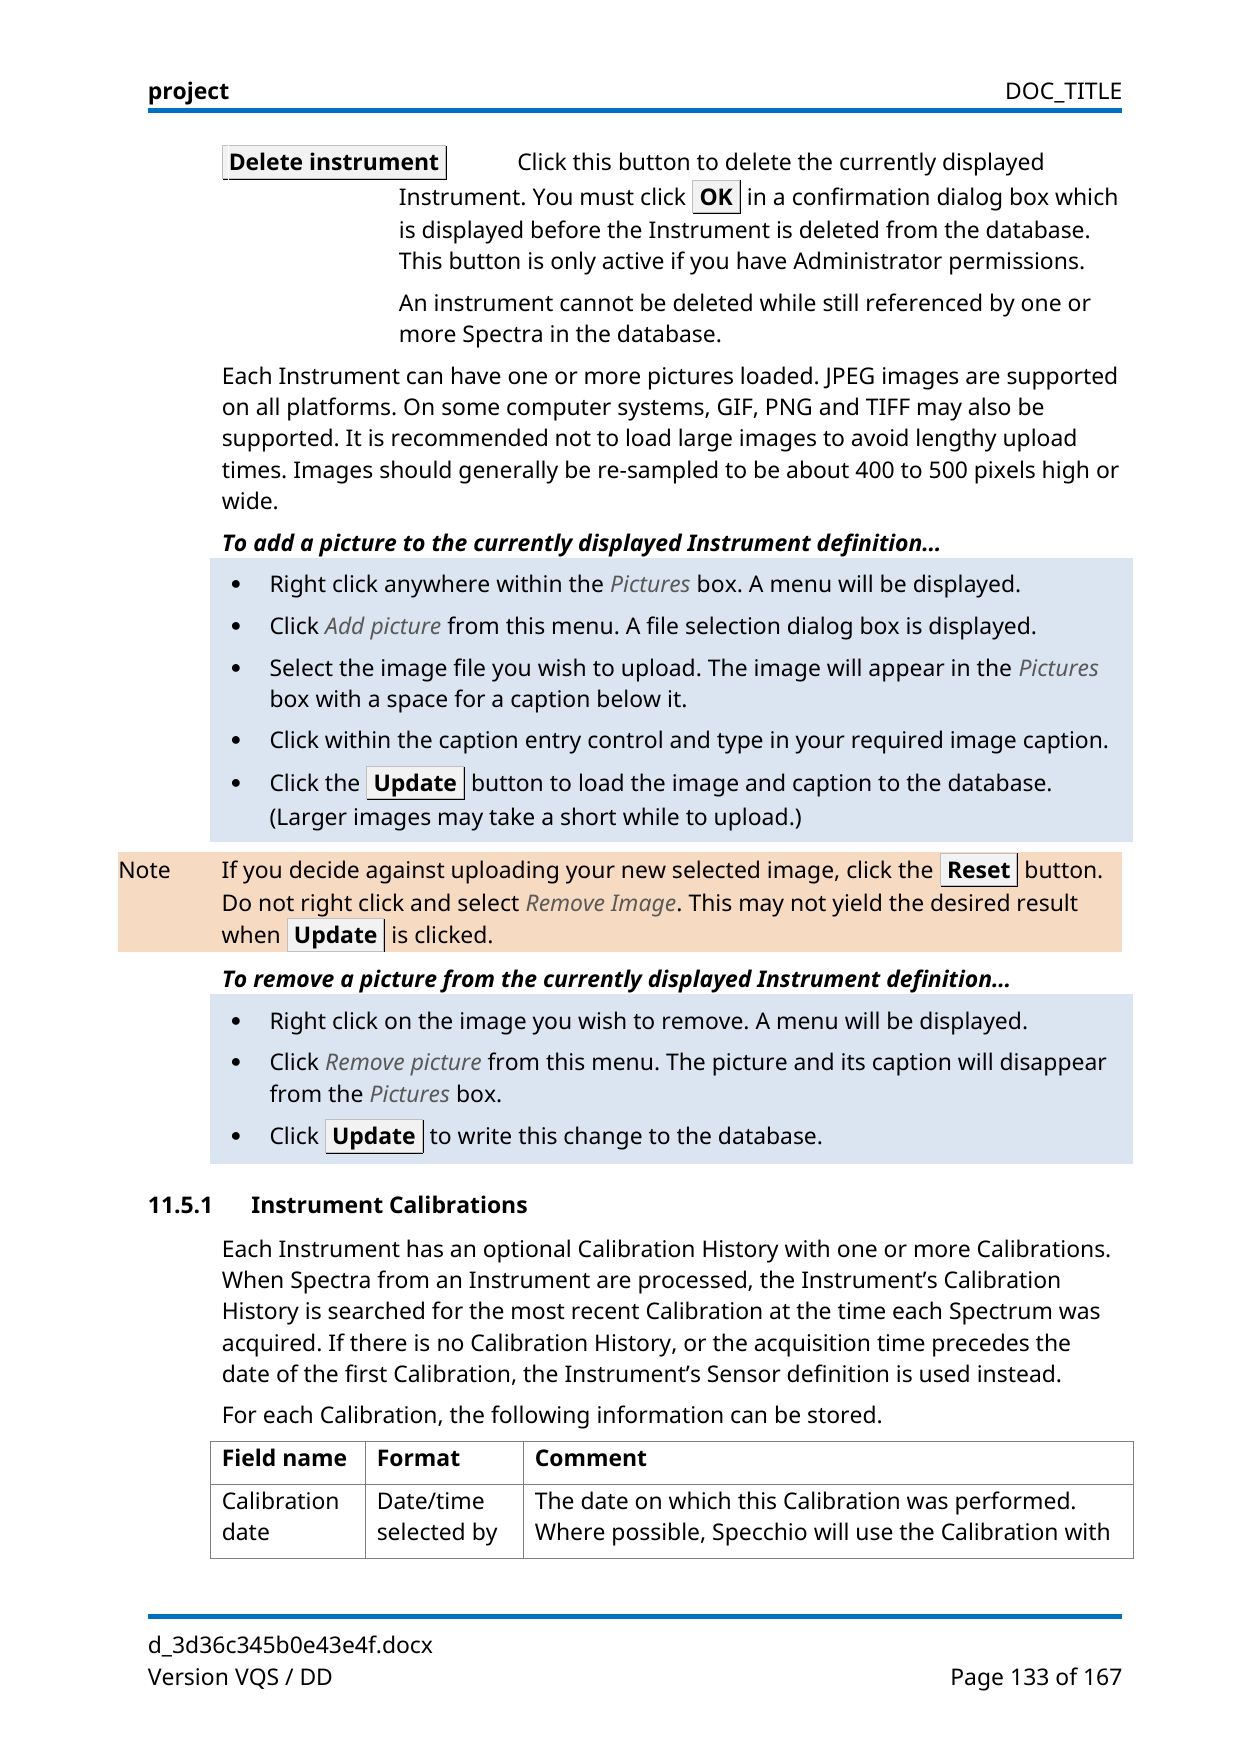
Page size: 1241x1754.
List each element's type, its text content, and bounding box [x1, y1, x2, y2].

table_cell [366, 1485, 523, 1558]
text An instrument cannot be deleted while still referenced by one or more Spectra in the database. [222, 287, 1122, 349]
table_header Right click anywhere within the Pictures box. A menu will be displayed. Click Add picture from this menu. A file selection dialog box is displayed. Select the image file you wish to upload. The image will appear in the Pictures box with a space for a caption below it. Click within the caption entry control and type in your required image caption. Click the Update button to load the image and caption to the database. (Larger images may take a short while to upload.) [210, 558, 1133, 842]
subtitle Instrument Calibrations [148, 1189, 1122, 1220]
table_header Right click on the image you wish to remove. A menu will be displayed. Click Remove picture from this menu. The picture and its caption will disappear from the Pictures box. Click Update to write this change to the database. [210, 994, 1133, 1164]
table_header Comment [524, 1442, 1133, 1484]
table_header Format [366, 1442, 523, 1484]
text For each Calibration, the following information can be stored. [222, 1399, 1122, 1431]
text Each Instrument has an optional Calibration History with one or more Calibrations. When Spectra from an Instrument are processed, the Instrument’s Calibration History is searched for the most recent Calibration at the time each Spectrum was acquired. If there is no Calibration History, or the acquisition time precedes the date of the first Calibration, the Instrument’s Sensor definition is used instead. [222, 1233, 1122, 1389]
text Note If you decide against uploading your new selected image, click the Reset button. Do not right click and select Remove Image. This may not yield the desired result when Update is clicked. [118, 852, 1122, 952]
table_cell Calibration date [211, 1485, 365, 1558]
subtitle To add a picture to the currently displayed Instrument definition… [222, 526, 1122, 558]
table_header Field name [211, 1442, 365, 1484]
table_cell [524, 1485, 1133, 1558]
subtitle To remove a picture from the currently displayed Instrument definition… [222, 963, 1122, 994]
text Each Instrument can have one or more pictures loaded. JPEG images are supported on all platforms. On some computer systems, GIF, PNG and TIFF may also be supported. It is recommended not to load large images to avoid lengthy upload times. Images should generally be re-sampled to be about 400 to 500 pixels high or wide. [222, 360, 1122, 516]
text Delete instrument Click this button to delete the currently displayed Instrument. You must click OK in a confirmation dialog box which is displayed before the Instrument is deleted from the database. This button is only active if you have Administrator permissions. [222, 145, 1122, 276]
